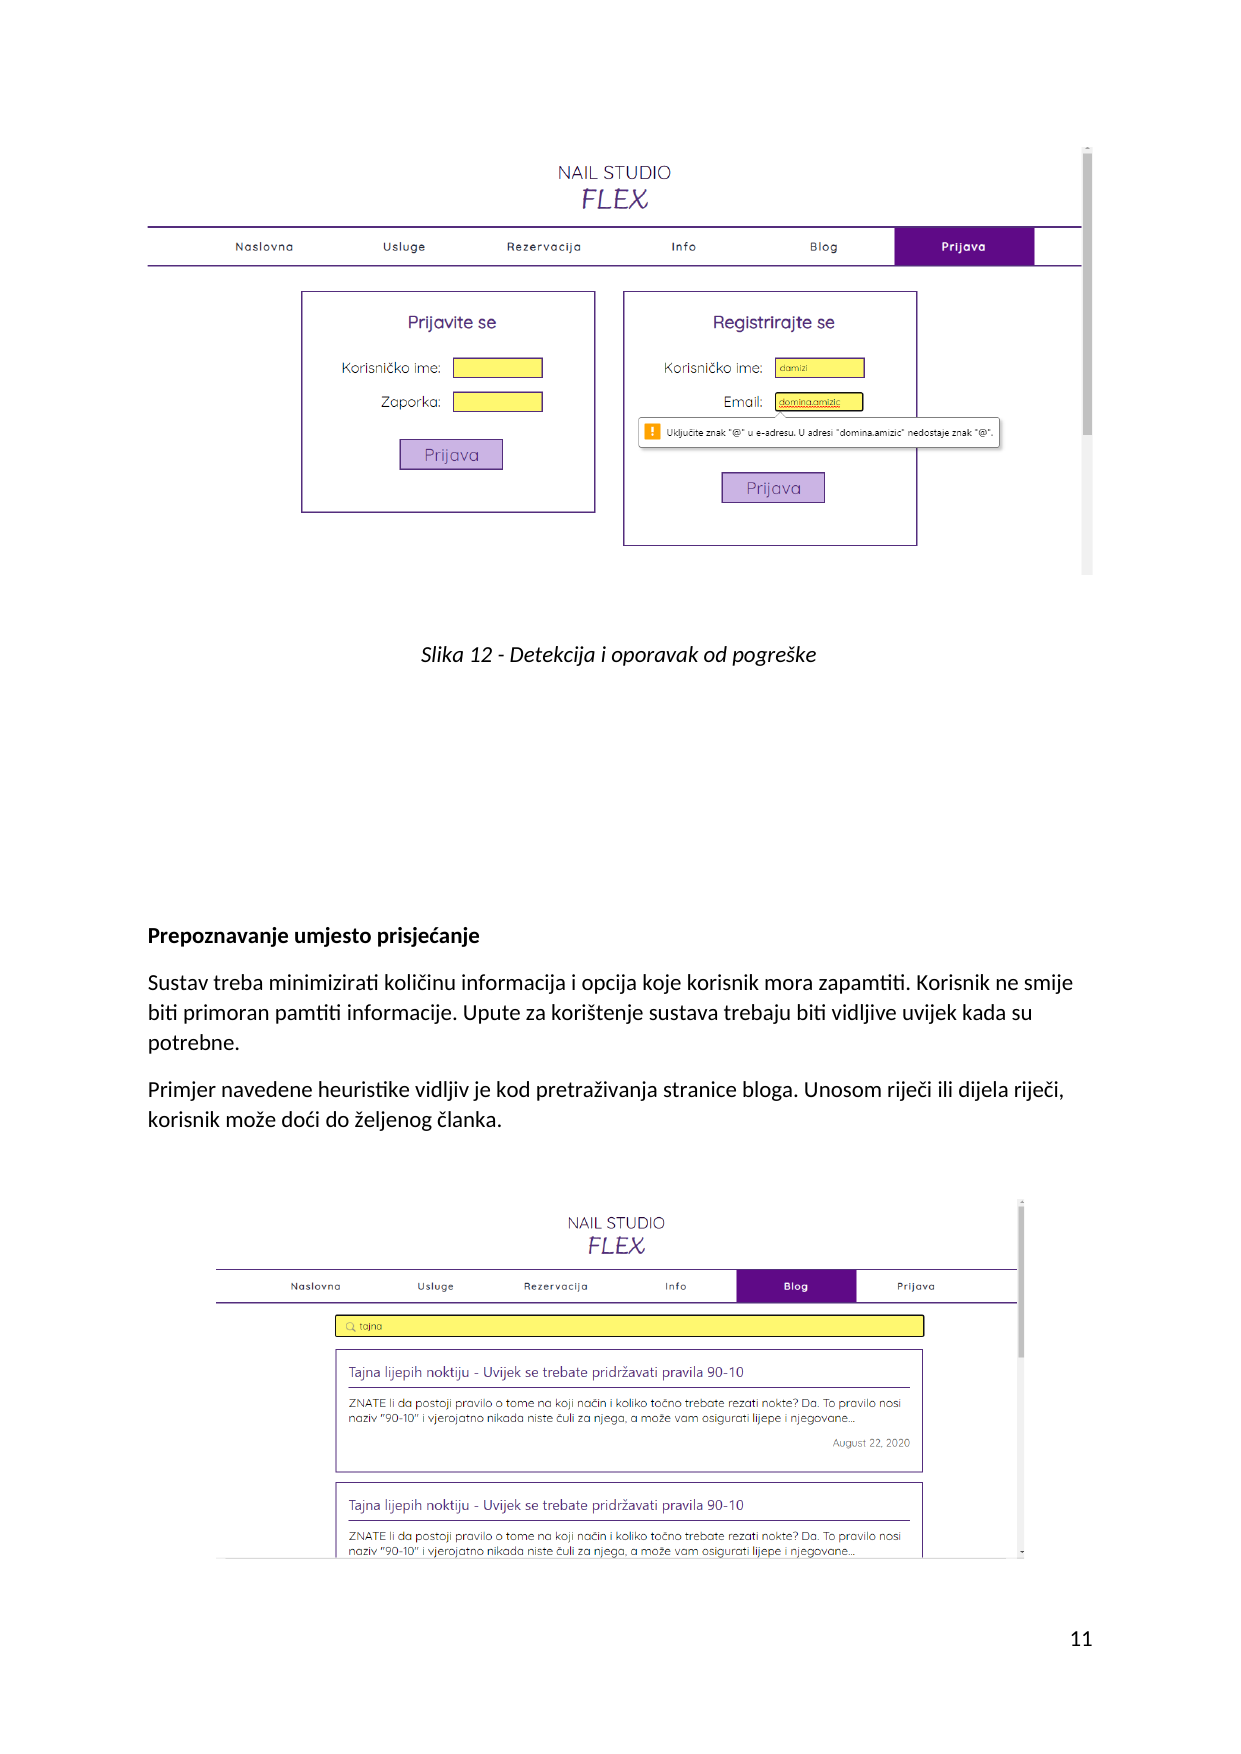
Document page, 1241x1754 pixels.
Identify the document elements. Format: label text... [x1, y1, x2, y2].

picture [216, 1199, 1025, 1559]
text Sustav treba minimizirati količinu informacija i opcija koje korisnik mora zapamtiti. Korisnik ne smije biti primoran pamtiti informacije. Upute za korištenje sustava trebaju biti vidljive uvijek kada su potrebne. [148, 968, 1092, 1057]
text Primjer navedene heuristike vidljiv je kod pretraživanja stranice bloga. Unosom riječi ili dijela riječi, korisnik može doći do željenog članka. [148, 1075, 1092, 1134]
picture [147, 147, 1093, 575]
text Prepoznavanje umjesto prisjećanje [148, 921, 1092, 949]
text Slika 12 - Detekcija i oporavak od pogreške [148, 640, 1092, 668]
